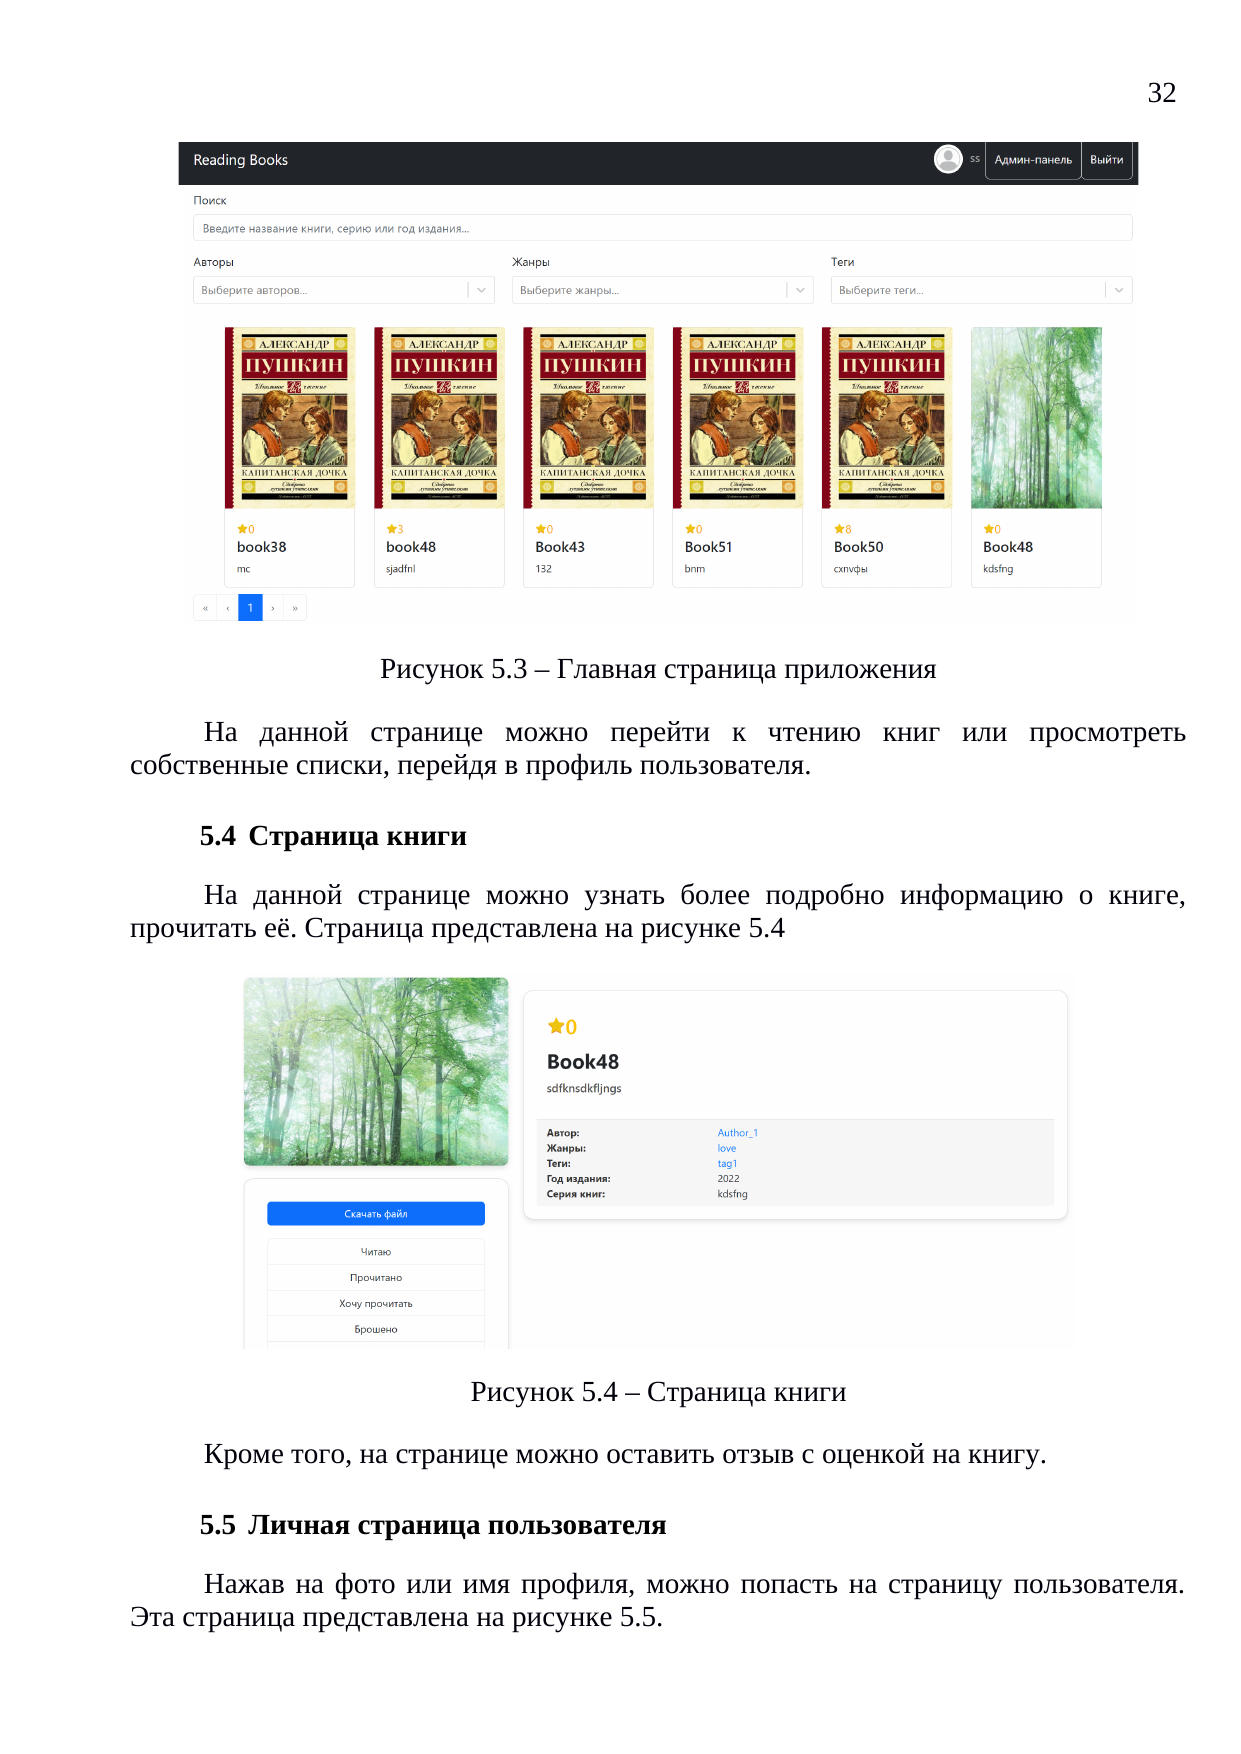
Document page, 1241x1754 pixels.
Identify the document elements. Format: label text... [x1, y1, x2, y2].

text На данной странице можно узнать более подробно информацию о книге, прочитать её. Страница представлена на рисунке 5.4 [130, 877, 1187, 944]
text Нажав на фото или имя профиля, можно попасть на страницу пользователя. Эта страница представлена на рисунке 5.5. [130, 1566, 1187, 1633]
subtitle Страница книги [199, 818, 1187, 852]
picture [178, 142, 1139, 626]
text Рисунок 5.3 – Главная страница приложения [130, 651, 1187, 684]
subtitle Личная страница пользователя [199, 1507, 1187, 1541]
text Рисунок 5.4 – Страница книги [130, 1374, 1187, 1407]
text На данной странице можно перейти к чтению книг или просмотреть собственные списки, перейдя в профиль пользователя. [130, 714, 1187, 781]
text Кроме того, на странице можно оставить отзыв с оценкой на книгу. [130, 1436, 1187, 1470]
picture [242, 973, 1075, 1349]
